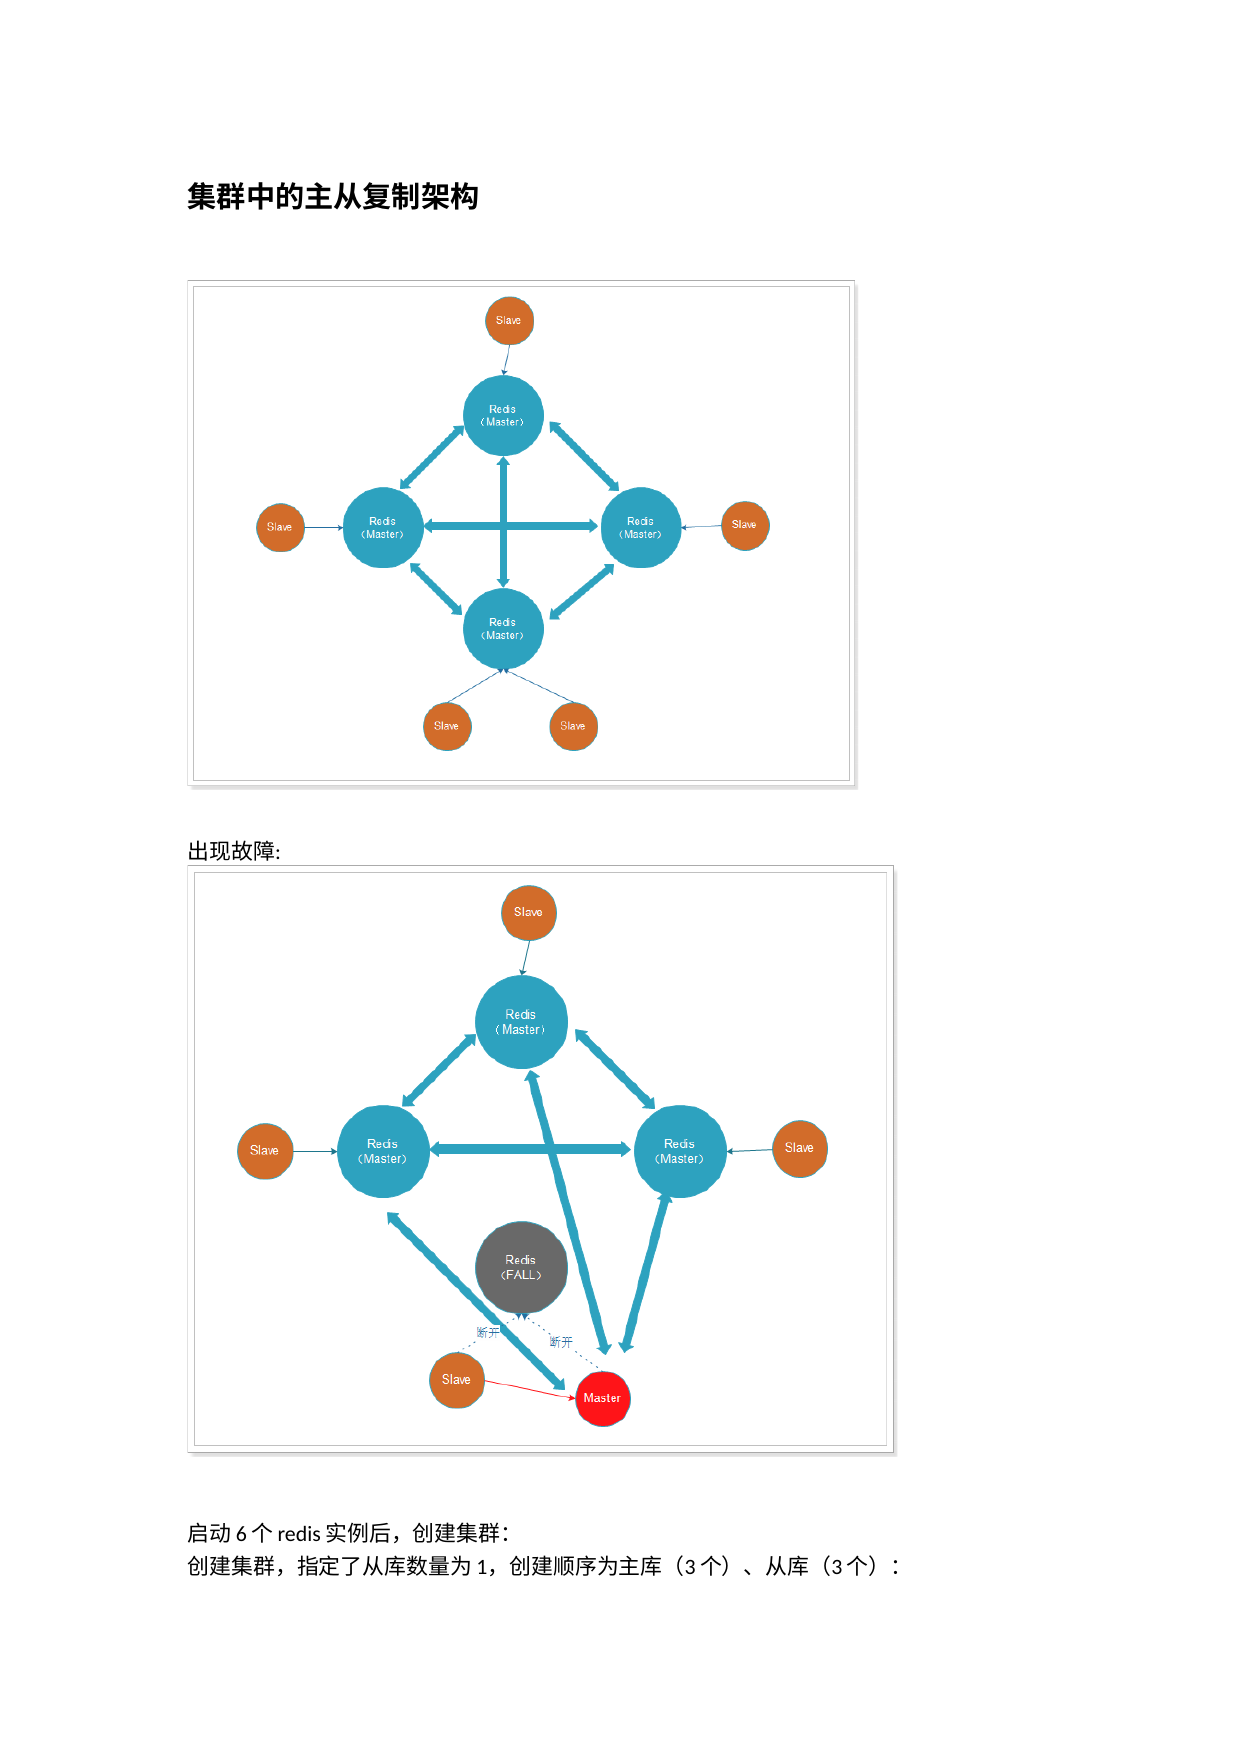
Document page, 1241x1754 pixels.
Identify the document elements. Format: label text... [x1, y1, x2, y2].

text 创建集群，指定了从库数量为1，创建顺序为主库（3个）、从库（3个）： [187, 1548, 1053, 1581]
text 启动6个redis实例后，创建集群： [187, 1516, 1053, 1548]
picture [187, 865, 898, 1457]
text 出现故障: [187, 833, 1053, 866]
subtitle 集群中的主从复制架构 [187, 162, 1053, 227]
picture [187, 280, 859, 790]
